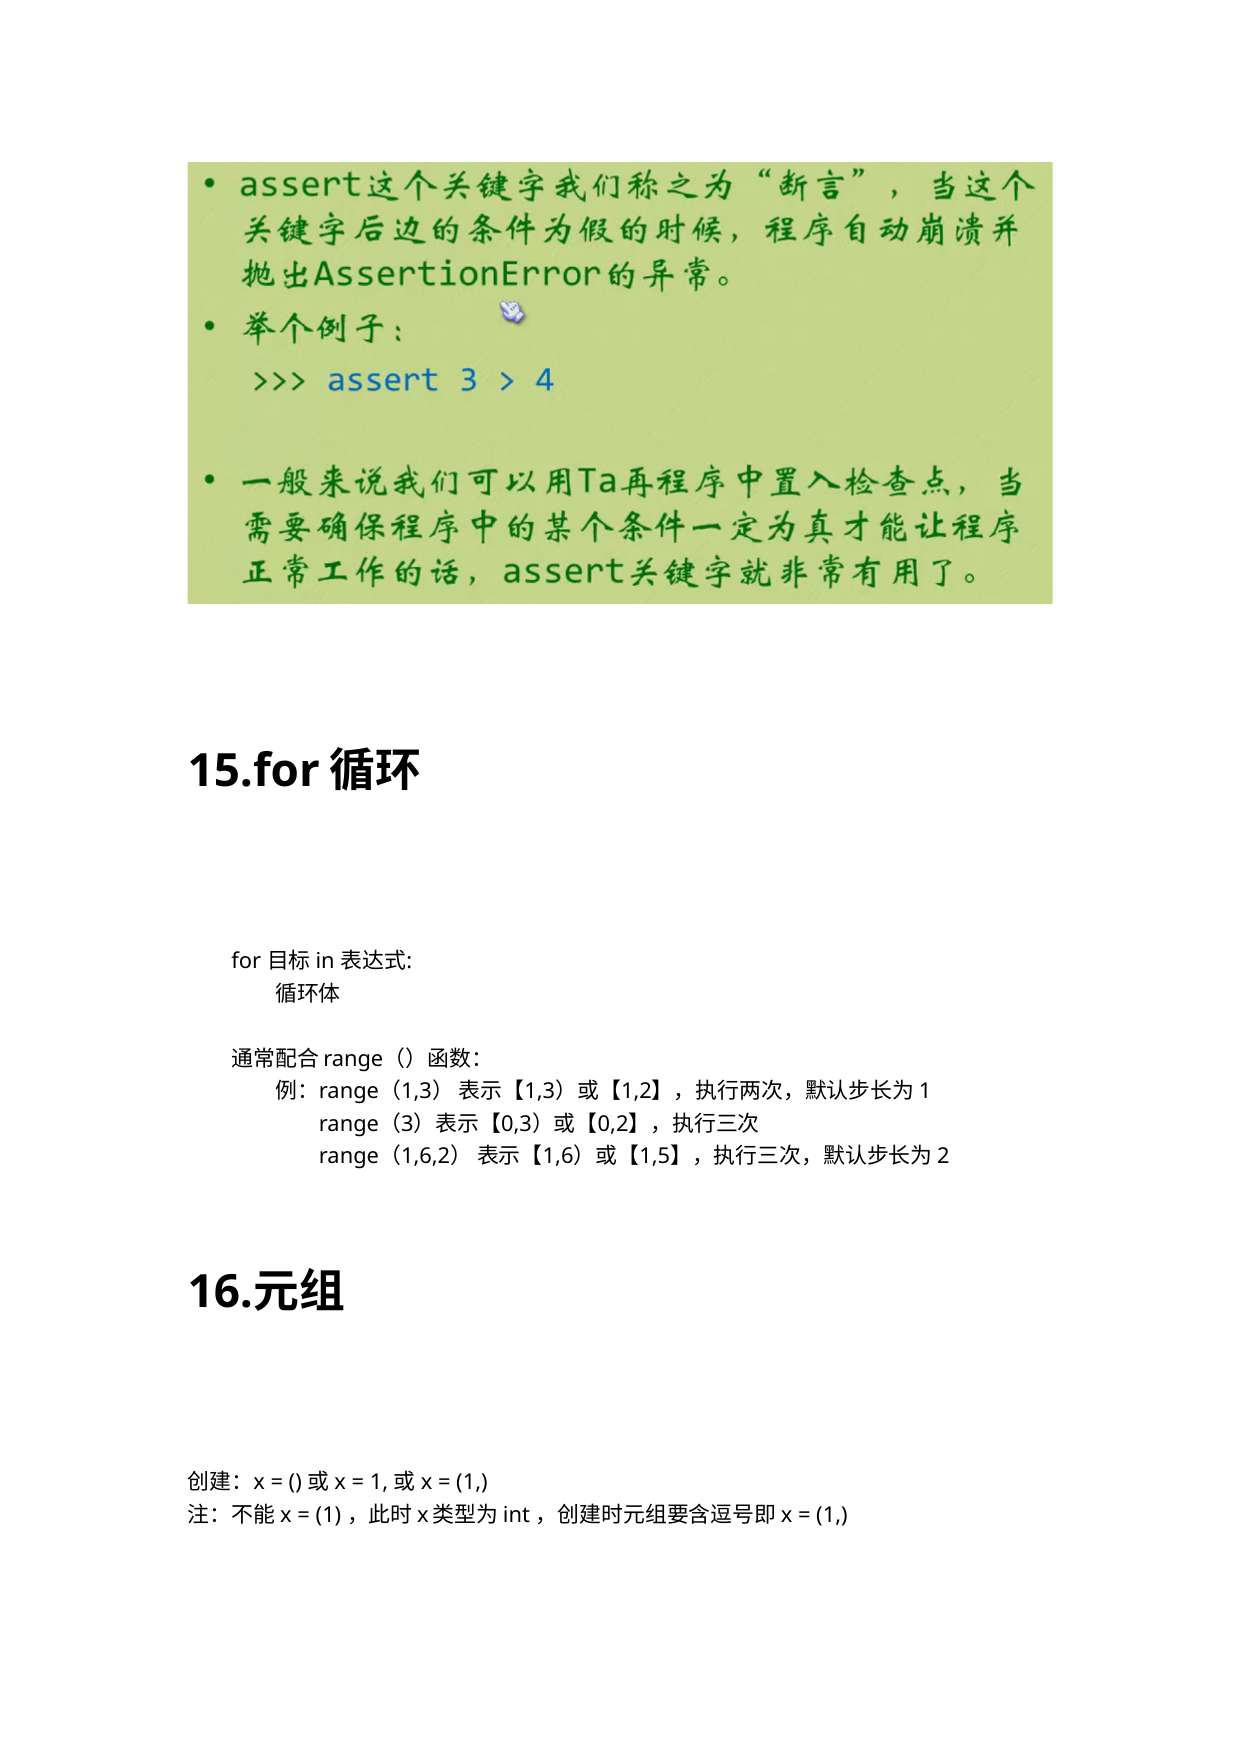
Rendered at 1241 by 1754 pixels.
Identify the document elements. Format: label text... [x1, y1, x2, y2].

text range（1,6,2） 表示【1,6）或【1,5】，执行三次，默认步长为2 [231, 1138, 1053, 1171]
text 通常配合range（）函数： [187, 1041, 1053, 1073]
text 创建：x = () 或 x = 1, 或 x = (1,) [187, 1464, 1053, 1497]
text for 目标 in 表达式: [187, 943, 1053, 976]
picture [187, 162, 1053, 604]
text 例：range（1,3） 表示【1,3）或【1,2】，执行两次，默认步长为1 [231, 1073, 1053, 1106]
text range（3）表示【0,3）或【0,2】，执行三次 [231, 1106, 1053, 1138]
text 注：不能 x = (1) ，此时x类型为int ，创建时元组要含逗号即x = (1,) [187, 1497, 1053, 1529]
subtitle 15.for循环 [187, 717, 1053, 815]
text 循环体 [187, 976, 1053, 1008]
subtitle 16.元组 [187, 1238, 1053, 1336]
